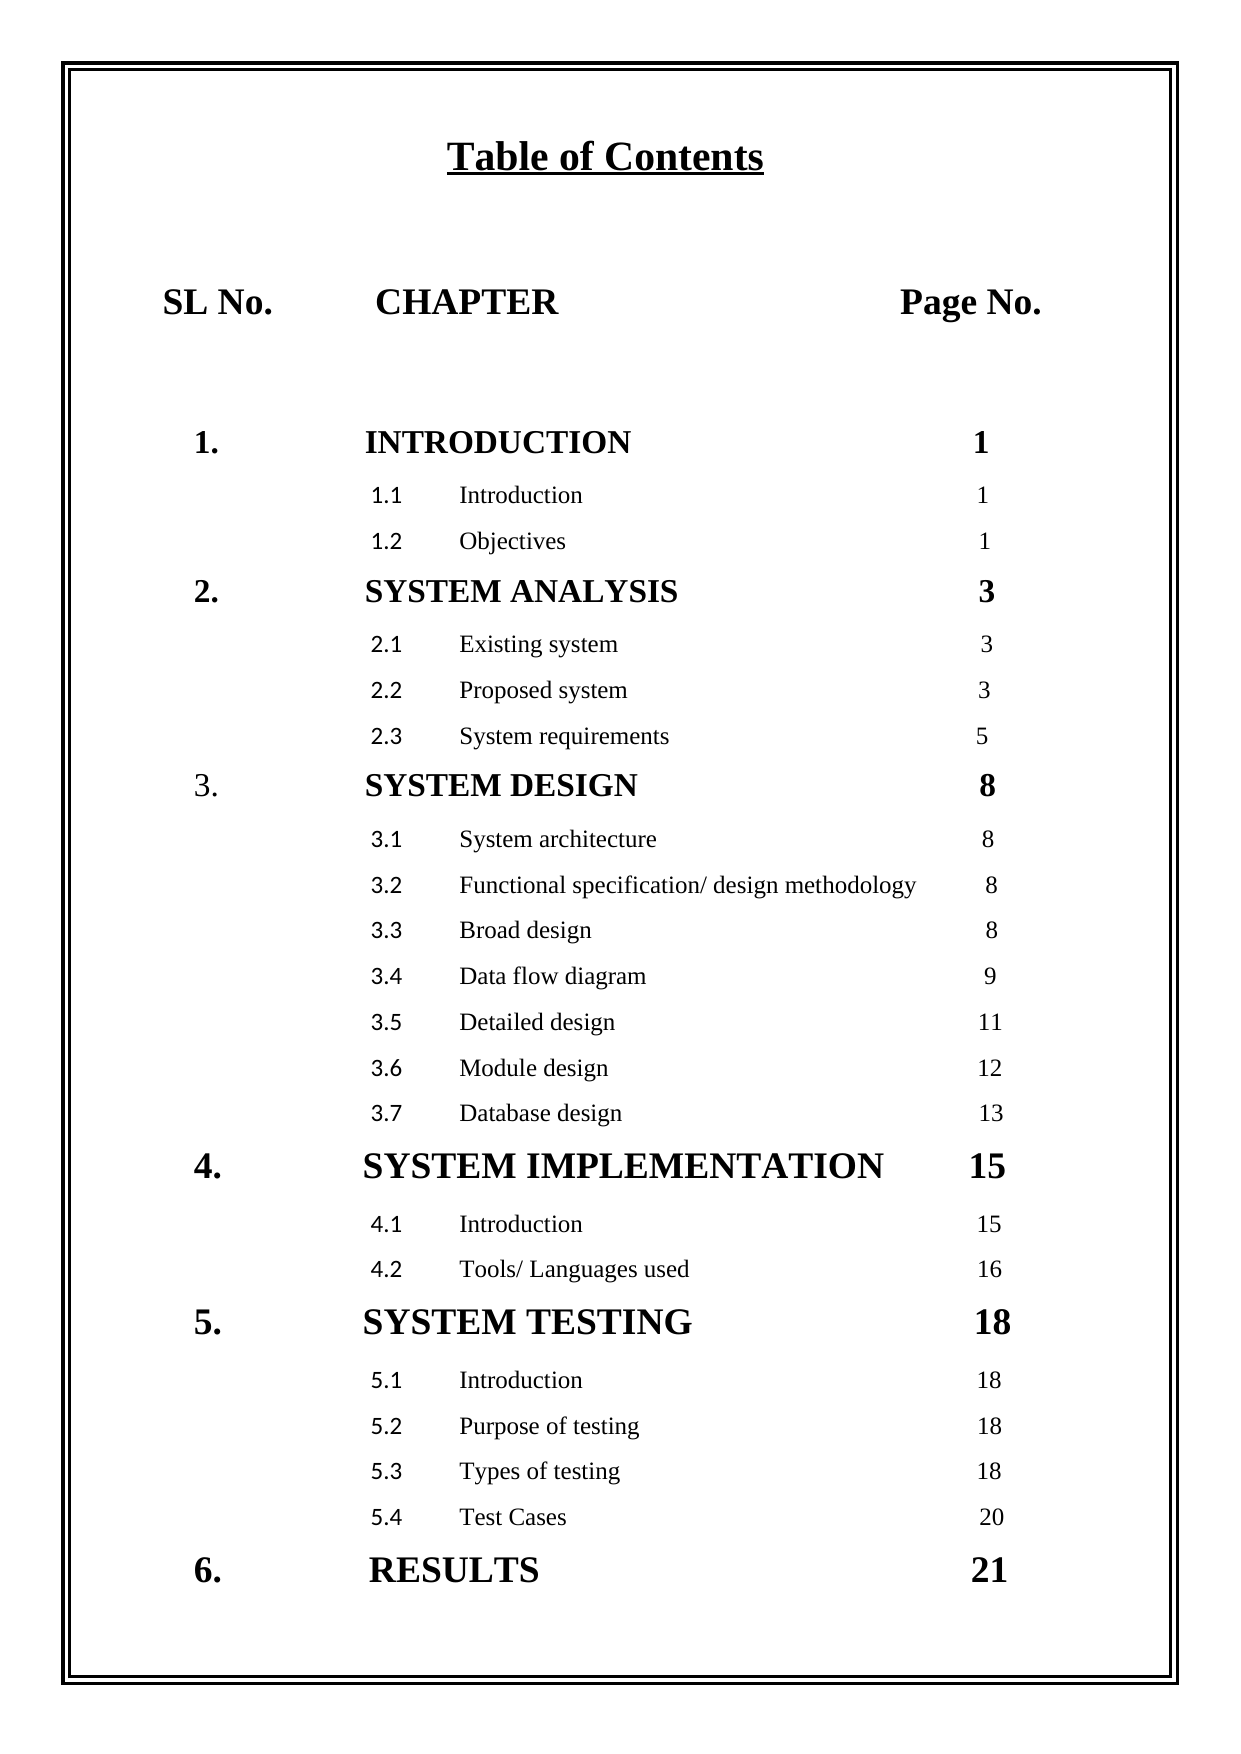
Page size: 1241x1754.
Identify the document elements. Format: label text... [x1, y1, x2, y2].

list Proposed system 3 [370, 674, 1165, 705]
list Introduction 15 [370, 1208, 1165, 1238]
list Tools/ Languages used 16 [370, 1254, 1165, 1284]
list System architecture 8 [370, 823, 1165, 854]
list INTRODUCTION 1 [194, 422, 1165, 460]
list Existing system 3 [370, 628, 1165, 659]
list Module design 12 [370, 1052, 1165, 1082]
list Test Cases 20 [370, 1501, 1165, 1532]
list Data flow diagram 9 [370, 960, 1165, 991]
list Introduction 1 [370, 479, 1165, 510]
text Table of Contents [75, 131, 1135, 179]
list Database design 13 [370, 1097, 1165, 1128]
list Purpose of testing 18 [370, 1410, 1165, 1440]
list Functional specification/ design methodology 8 [370, 869, 1165, 899]
list Types of testing 18 [370, 1456, 1165, 1486]
list RESULTS 21 [194, 1547, 1165, 1590]
list Detailed design 11 [370, 1006, 1165, 1037]
list SYSTEM DESIGN 8 [194, 766, 1165, 804]
text SL No. CHAPTER Page No. [134, 279, 1124, 322]
list SYSTEM IMPLEMENTATION 15 [194, 1143, 1165, 1186]
list SYSTEM TESTING 18 [194, 1299, 1165, 1342]
list System requirements 5 [370, 720, 1165, 750]
list Objectives 1 [370, 525, 1165, 556]
list Broad design 8 [370, 914, 1165, 945]
list SYSTEM ANALYSIS 3 [194, 571, 1165, 609]
list Introduction 18 [370, 1364, 1165, 1394]
